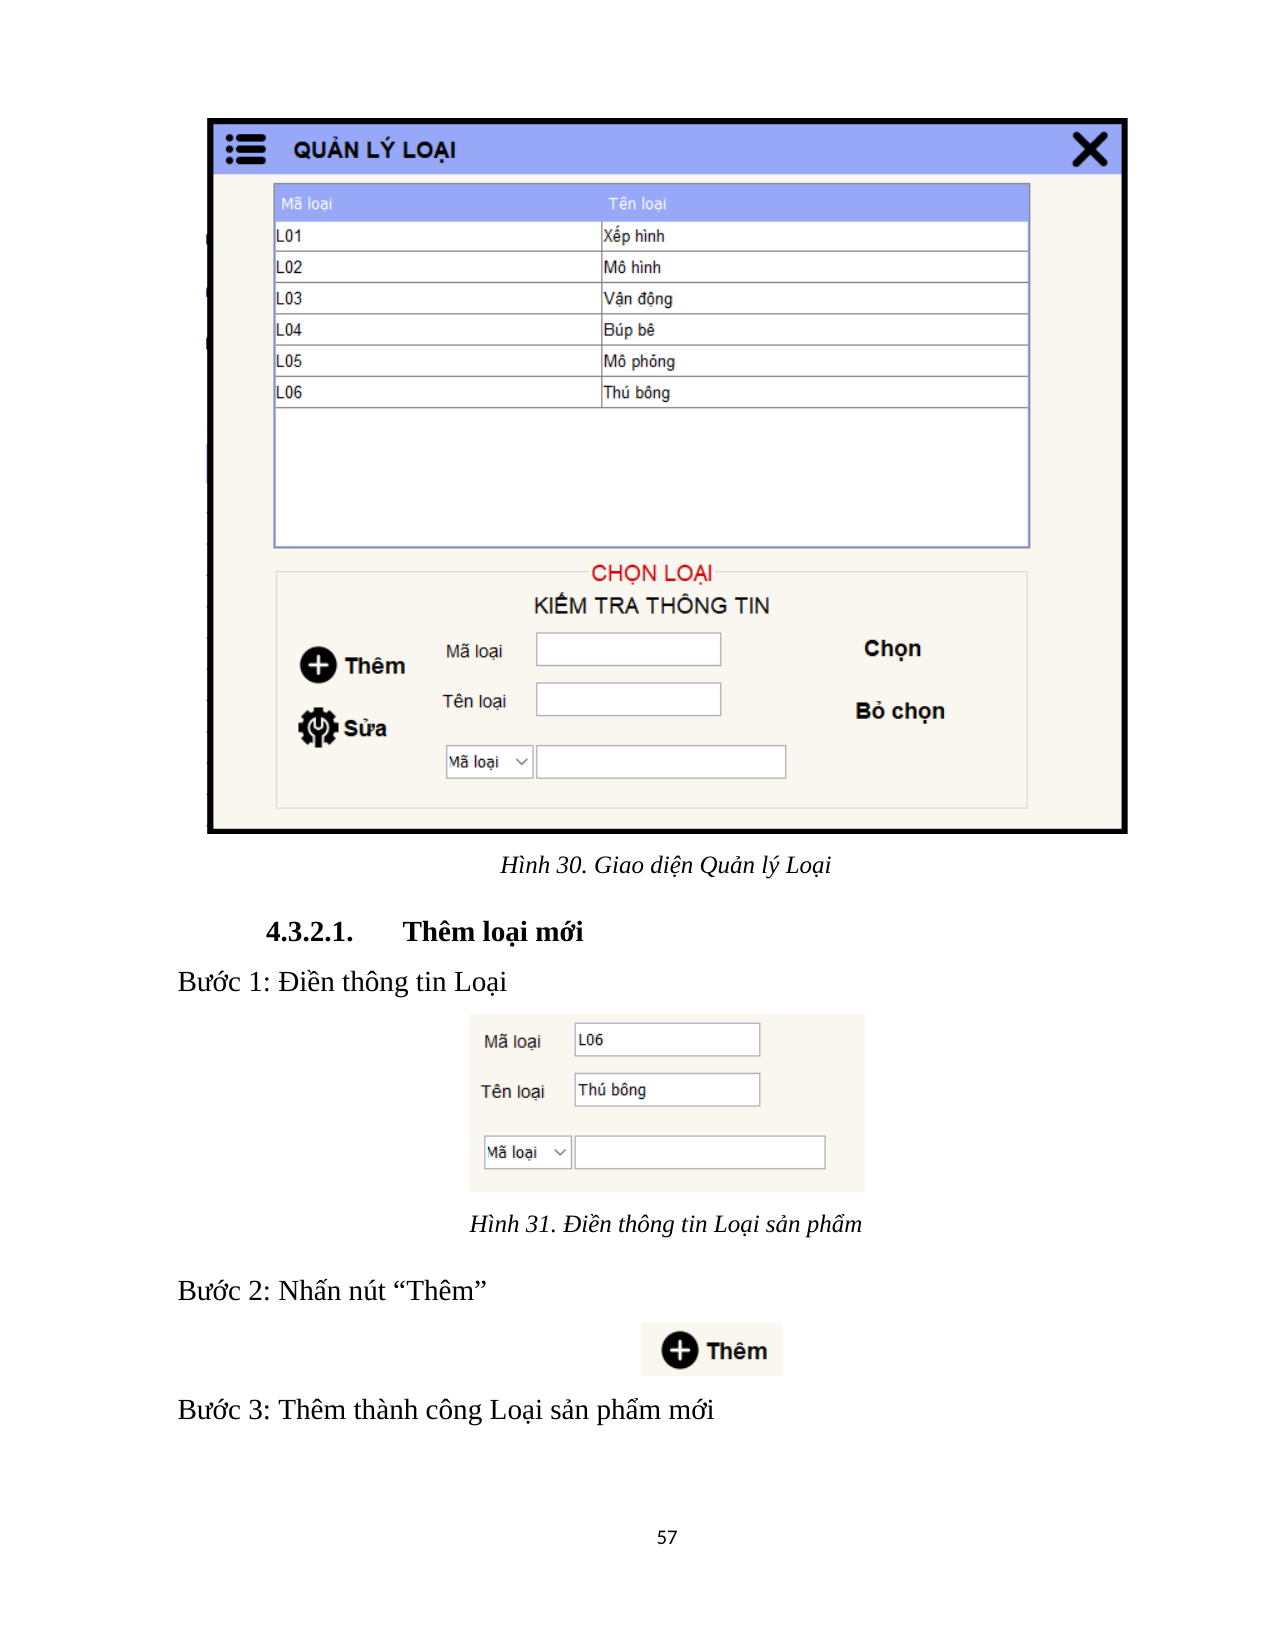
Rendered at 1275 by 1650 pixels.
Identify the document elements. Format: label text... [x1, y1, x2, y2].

picture [640, 1323, 782, 1376]
text Thêm loại mới [266, 914, 1157, 947]
list Bước 3: Thêm thành công Loại sản phẩm mới [177, 1392, 1157, 1426]
picture [468, 1014, 866, 1192]
picture [206, 118, 1128, 834]
text Bước 2: Nhấn nút “Thêm” [177, 1273, 1157, 1306]
text Bước 1: Điền thông tin Loại [177, 964, 1157, 998]
